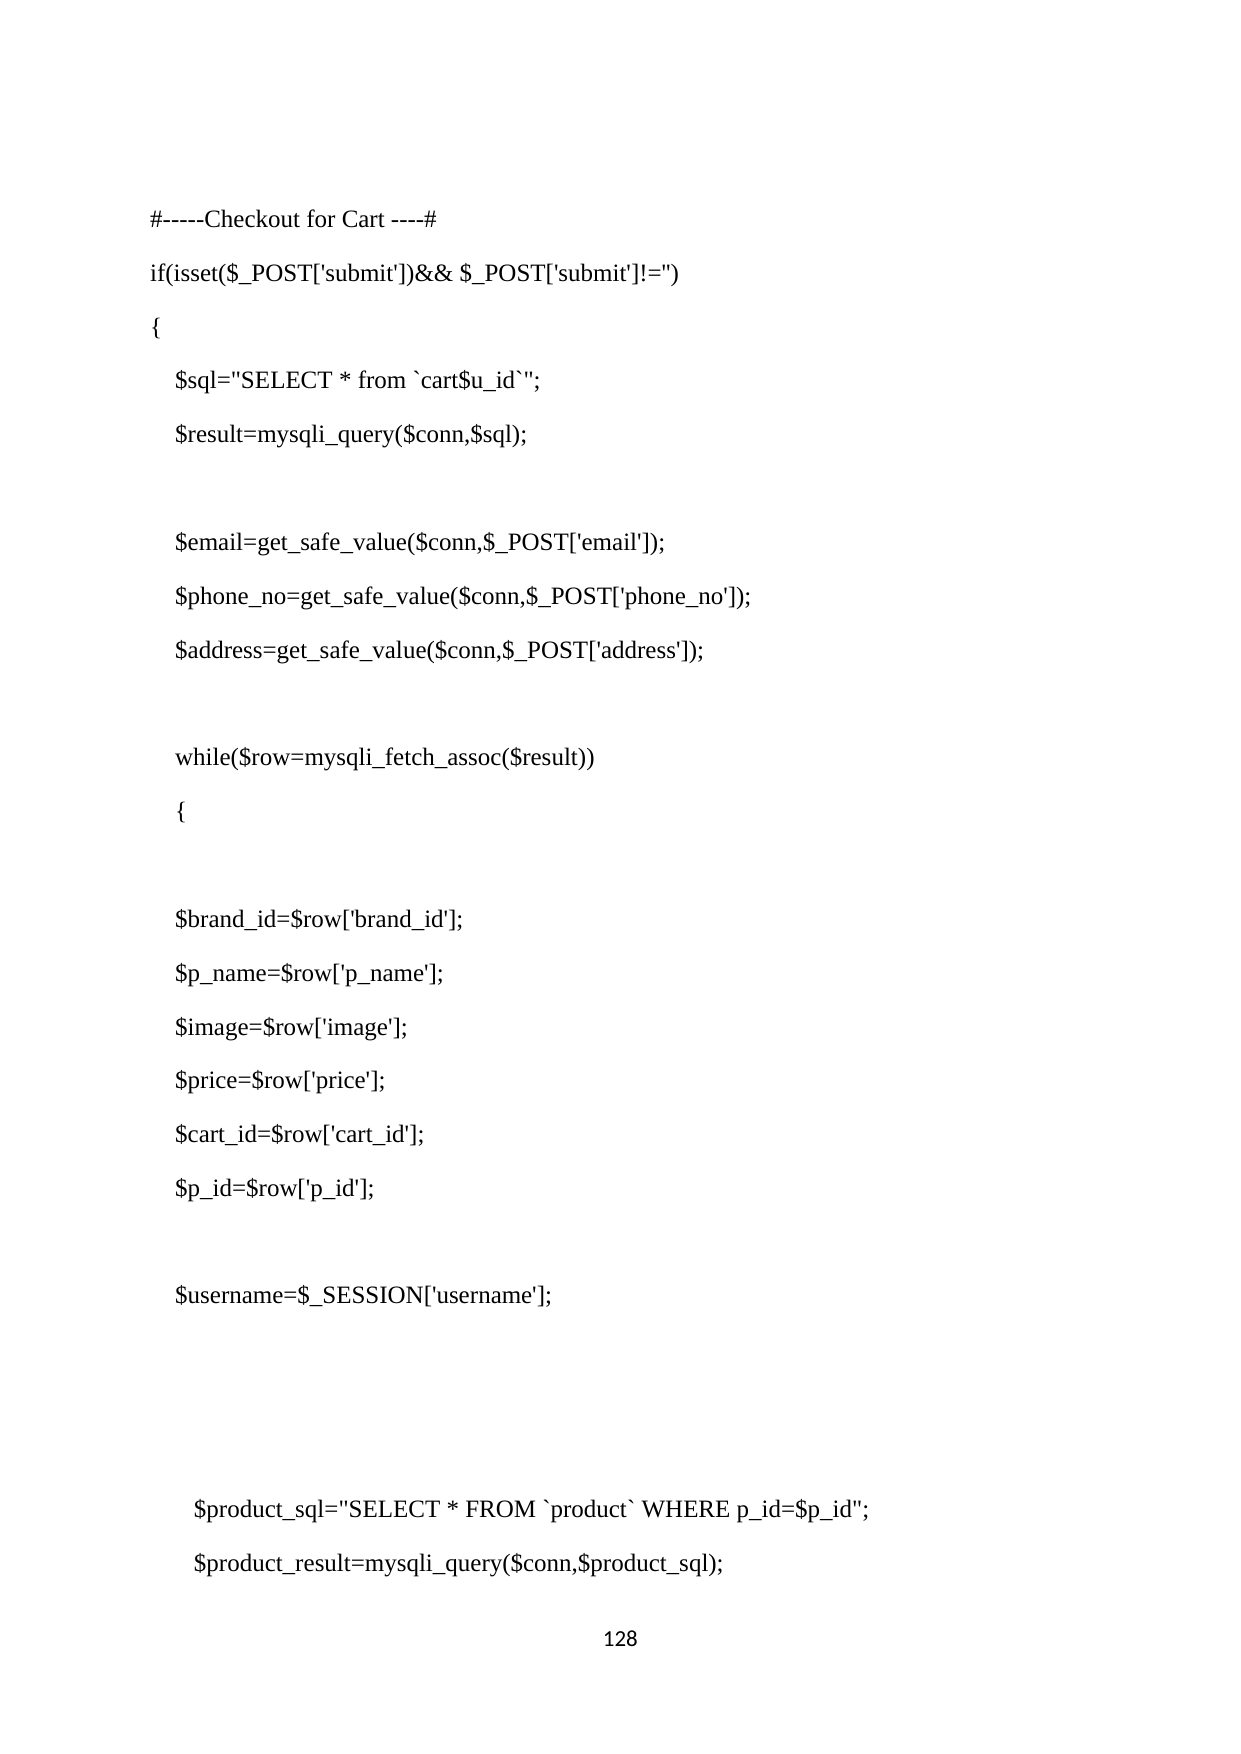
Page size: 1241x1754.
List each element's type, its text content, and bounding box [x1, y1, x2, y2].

text $address=get_safe_value($conn,$_POST['address']); [150, 635, 1090, 663]
text { [150, 796, 1090, 825]
text $sql="SELECT * from `cart$u_id`"; [150, 365, 1090, 394]
text $result=mysqli_query($conn,$sql); [150, 419, 1090, 448]
text $cart_id=$row['cart_id']; [150, 1119, 1090, 1148]
text while($row=mysqli_fetch_assoc($result)) [150, 742, 1090, 771]
text $product_sql="SELECT * FROM `product` WHERE p_id=$p_id"; [150, 1494, 1090, 1523]
text { [150, 312, 1090, 340]
text $username=$_SESSION['username']; [150, 1280, 1090, 1309]
text $email=get_safe_value($conn,$_POST['email']); [150, 527, 1090, 556]
text #-----Checkout for Cart ----# [150, 204, 1090, 233]
text $image=$row['image']; [150, 1012, 1090, 1040]
text $price=$row['price']; [150, 1066, 1090, 1094]
text $p_id=$row['p_id']; [150, 1173, 1090, 1202]
text $phone_no=get_safe_value($conn,$_POST['phone_no']); [150, 581, 1090, 609]
text $brand_id=$row['brand_id']; [150, 904, 1090, 933]
text $p_name=$row['p_name']; [150, 958, 1090, 987]
text $product_result=mysqli_query($conn,$product_sql); [150, 1548, 1090, 1576]
text if(isset($_POST['submit'])&& $_POST['submit']!='') [150, 258, 1090, 286]
